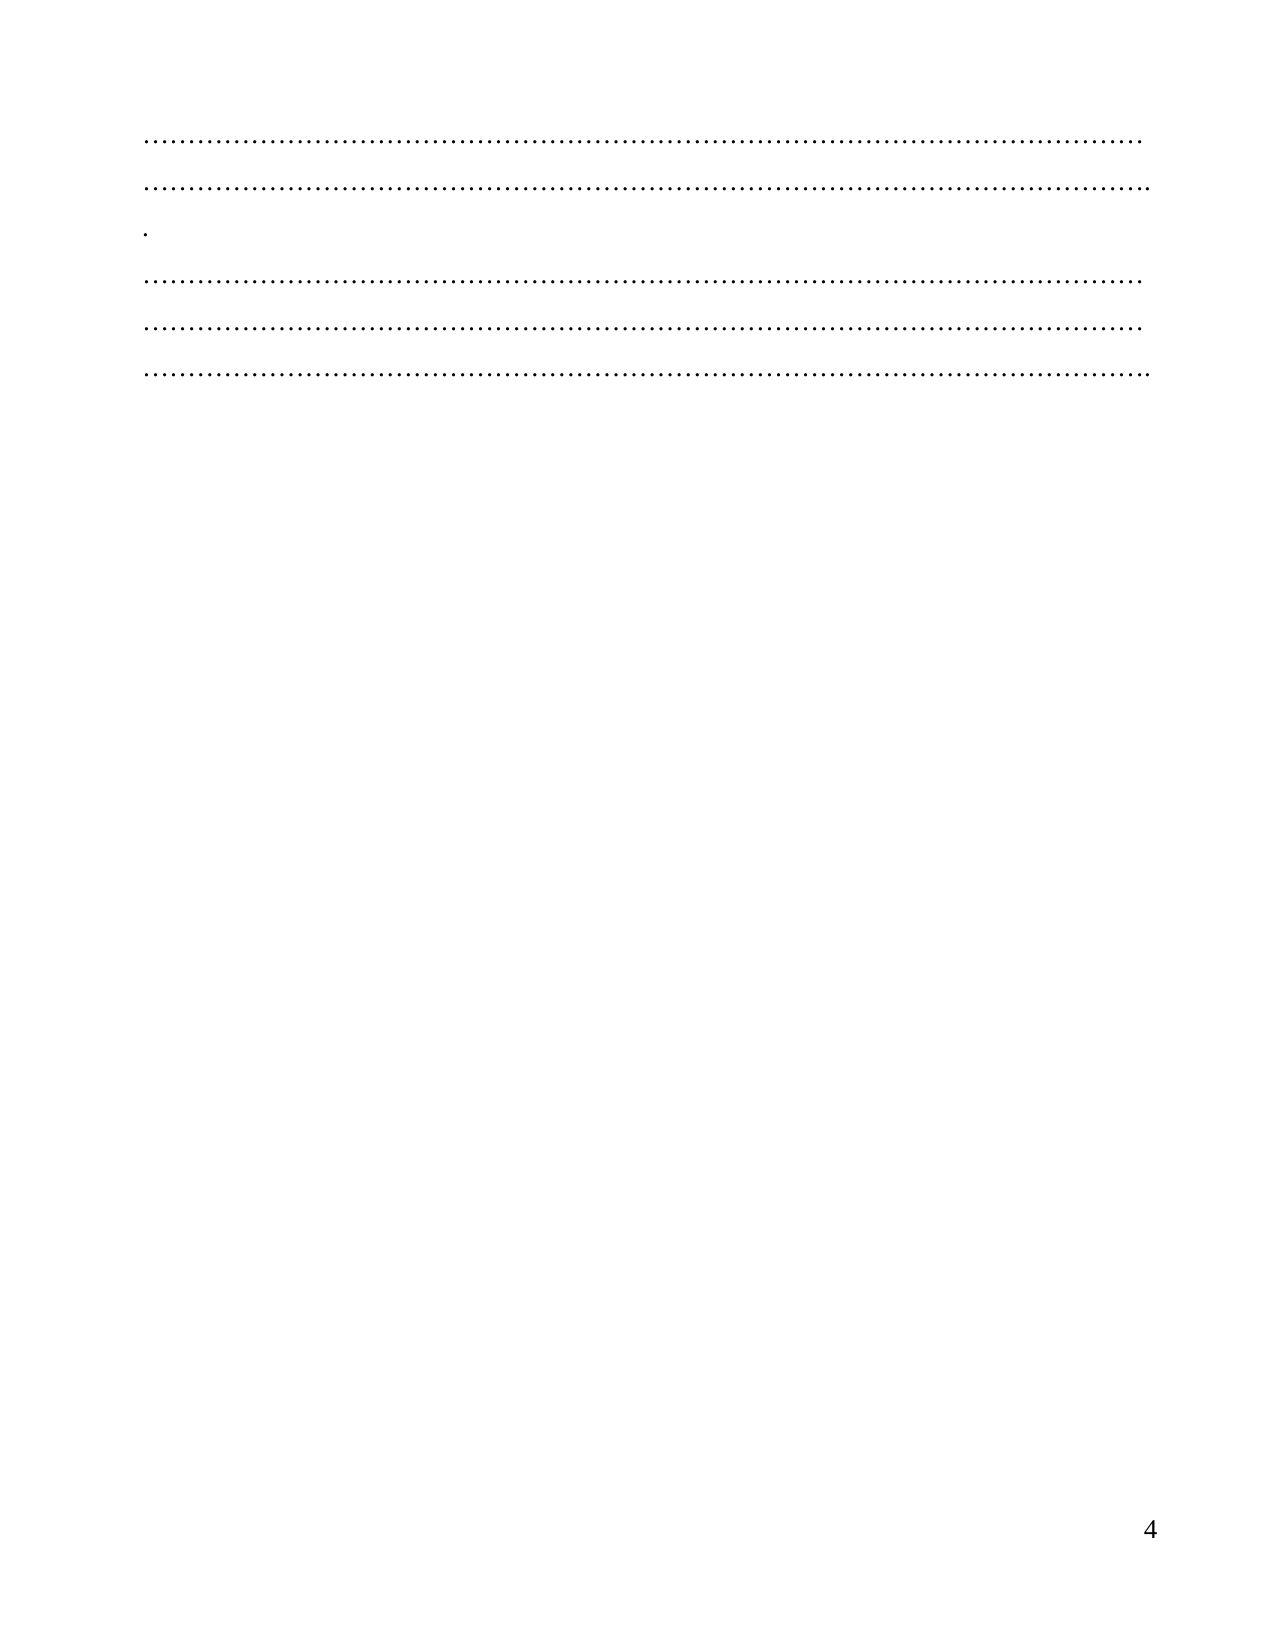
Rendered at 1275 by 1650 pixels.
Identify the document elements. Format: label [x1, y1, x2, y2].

text [142, 118, 1157, 383]
